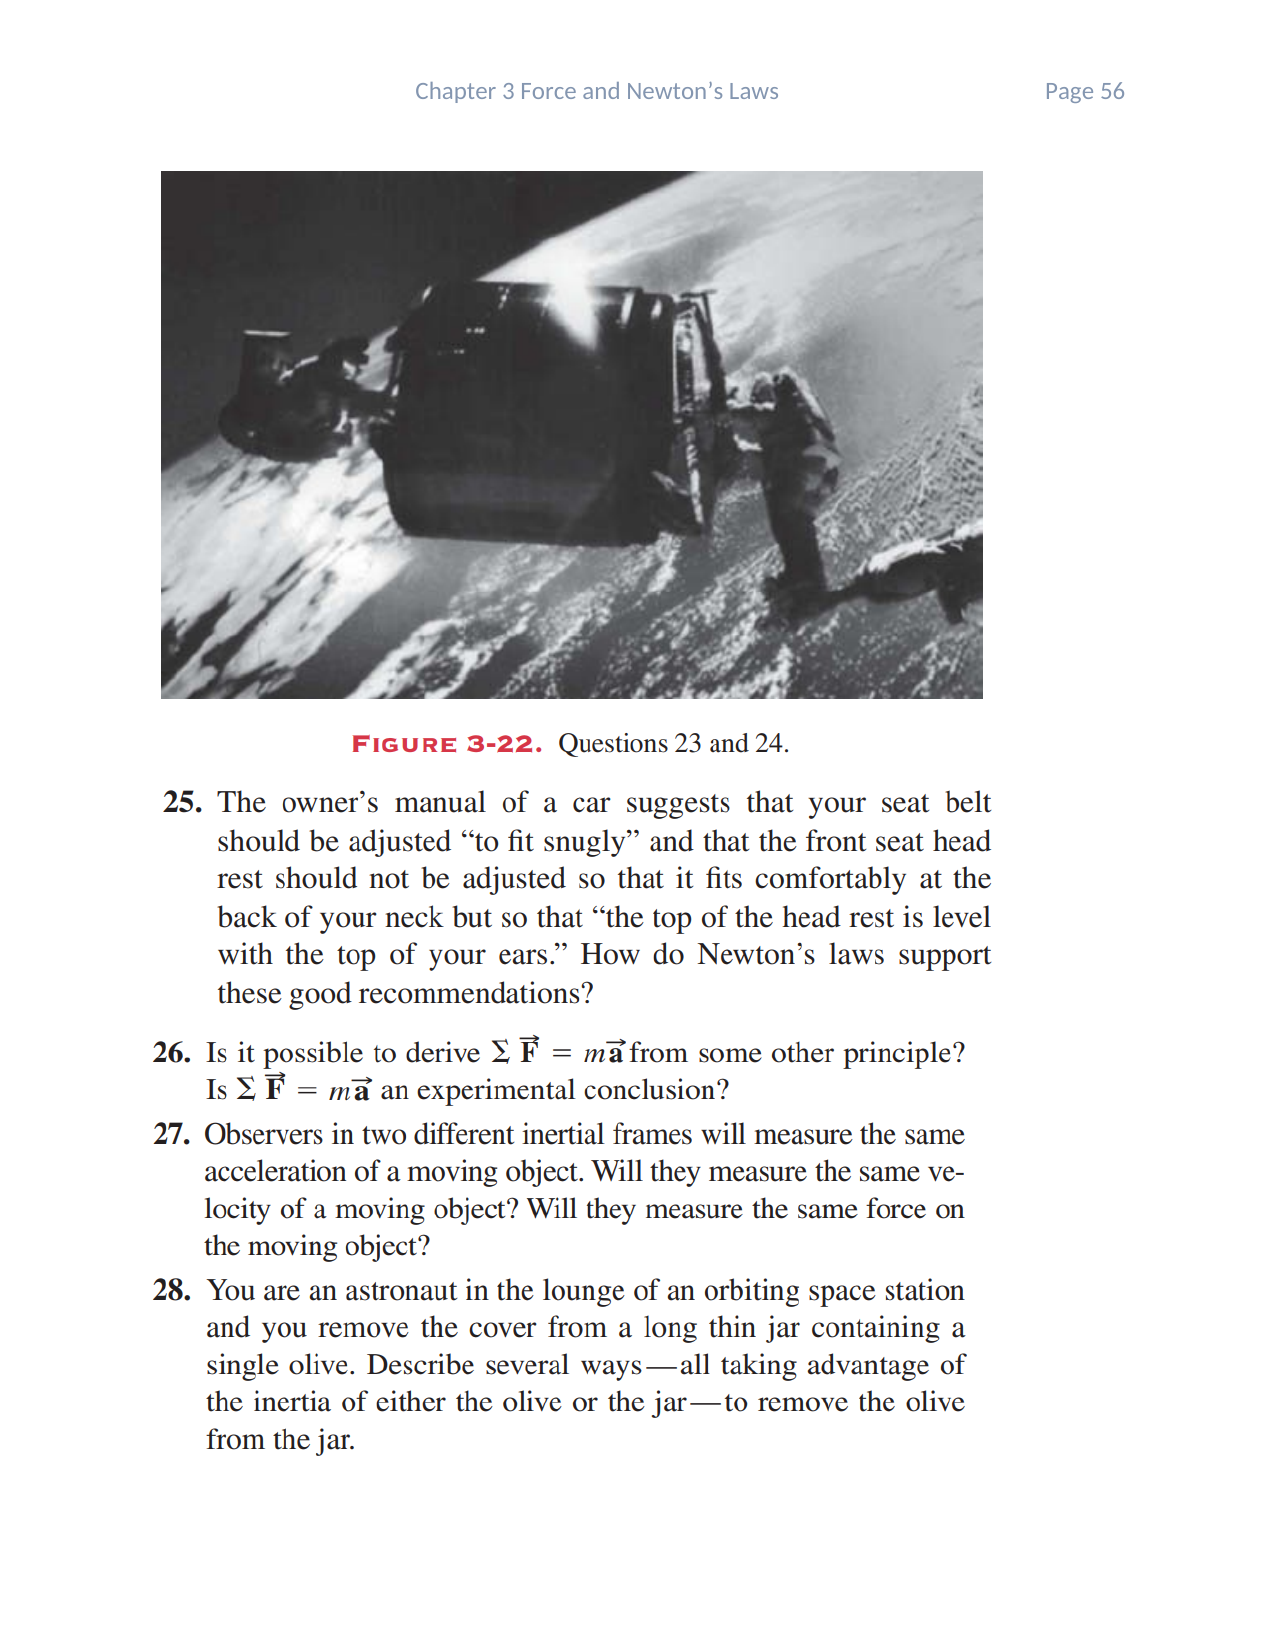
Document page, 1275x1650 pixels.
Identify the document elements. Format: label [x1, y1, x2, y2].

picture [135, 150, 1003, 768]
picture [135, 769, 1024, 1024]
picture [135, 1026, 1010, 1465]
